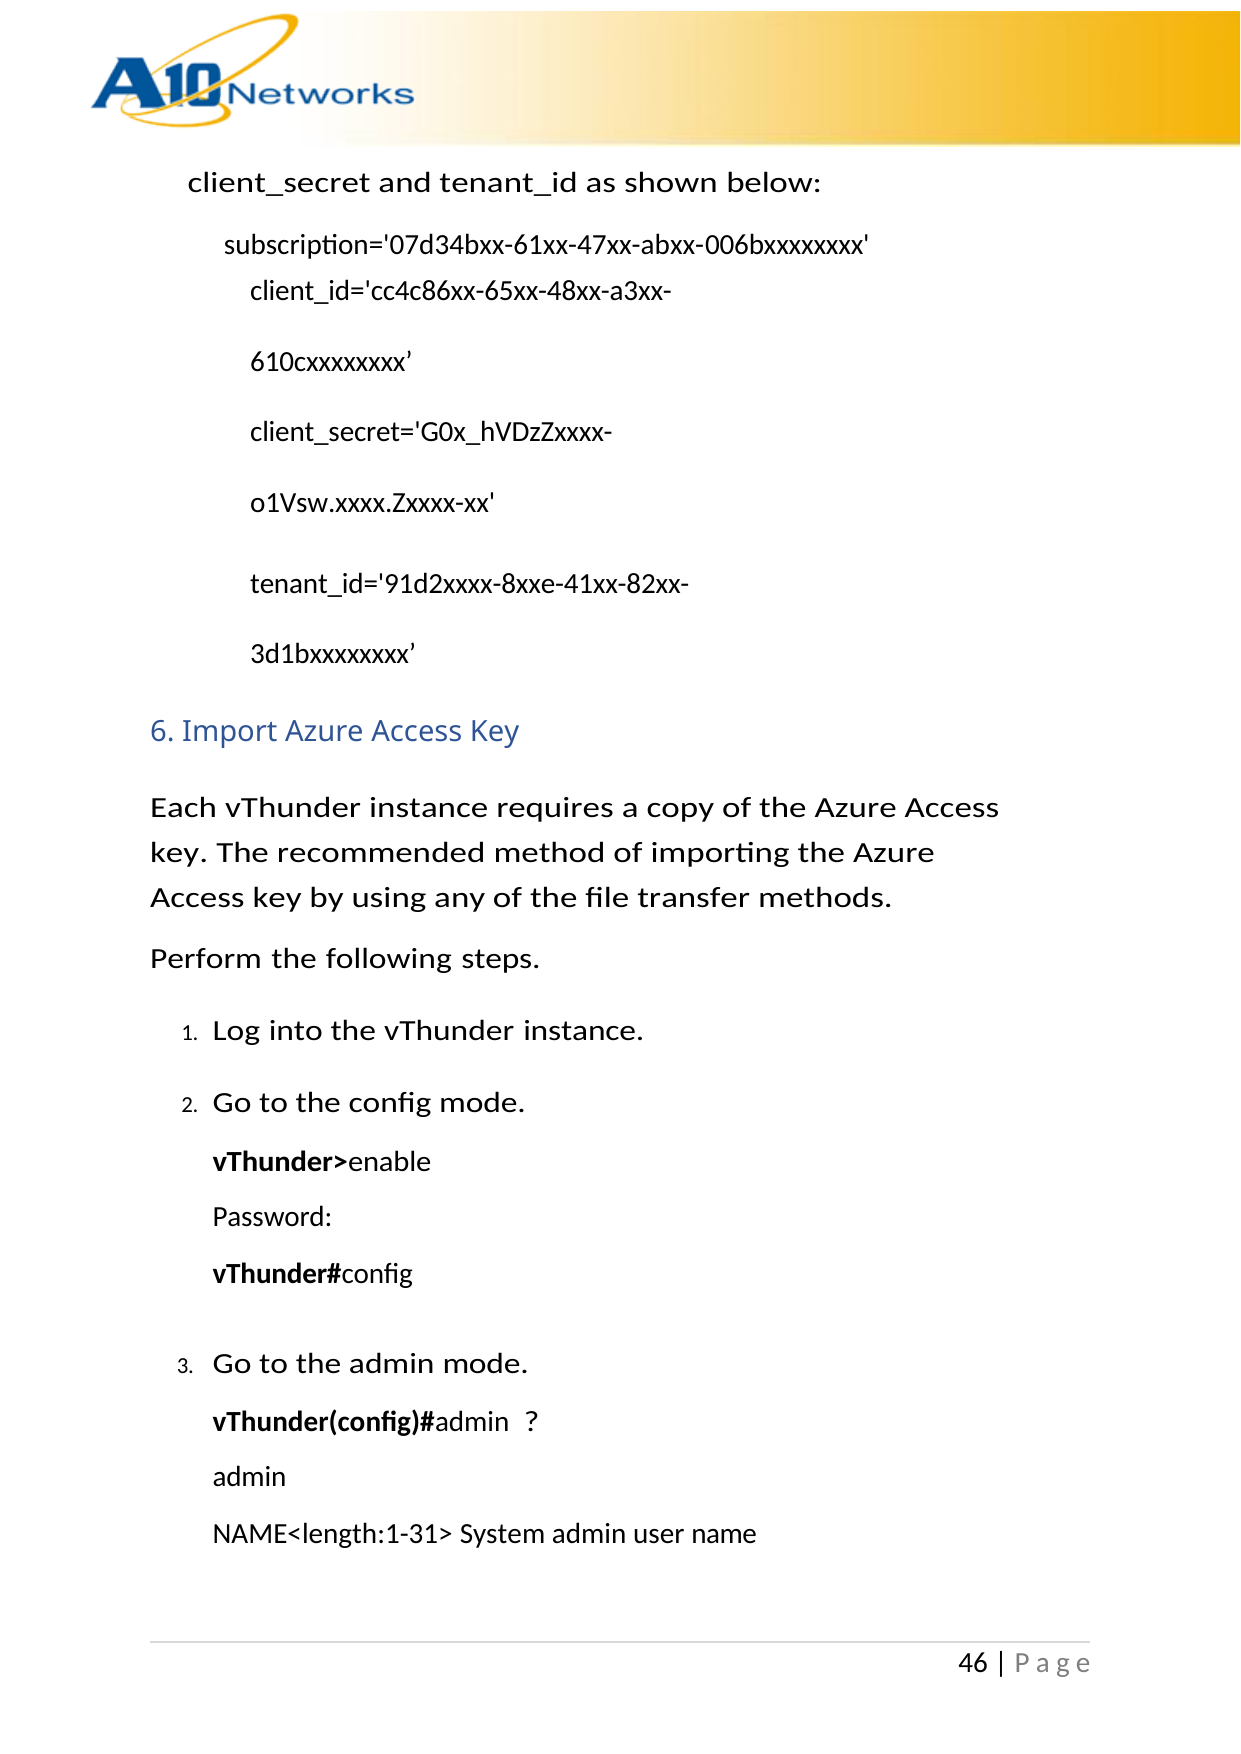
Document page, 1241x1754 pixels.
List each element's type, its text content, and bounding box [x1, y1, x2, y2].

list Go to the config mode. [181, 1084, 1090, 1120]
text vThunder(config)#admin ? [212, 1403, 1090, 1439]
text Password: [212, 1198, 1090, 1233]
text NAME<length:1-31> System admin user name [212, 1516, 1090, 1551]
text vThunder>enable [212, 1143, 1090, 1178]
subtitle 6. Import Azure Access Key [150, 710, 1090, 750]
text Each vThunder instance requires a copy of the Azure Access key. The recommended method of importing the Azure Access key by using any of the file transfer methods. [150, 789, 1023, 914]
text subscription='07d34bxx-61xx-47xx-abxx-006bxxxxxxxx' [187, 226, 906, 262]
text Perform the following steps. [150, 940, 1090, 976]
text tenant_id='91d2xxxx-8xxe-41xx-82xx-3d1bxxxxxxxx’ [250, 565, 764, 671]
list Create a text file with as subscription, client_id, client_secret and tenant_id as shown below: [150, 164, 1018, 200]
text admin [212, 1458, 1090, 1494]
list Log into the vThunder instance. [181, 1012, 1090, 1048]
text vThunder#config [212, 1255, 1090, 1290]
picture [0, 11, 1241, 147]
text client_id='cc4c86xx-65xx-48xx-a3xx-610cxxxxxxxx’ client_secret='G0x_hVDzZxxxx-o1Vsw.xxxx.Zxxxx-xx' [250, 272, 764, 519]
list Go to the admin mode. [177, 1345, 1090, 1381]
